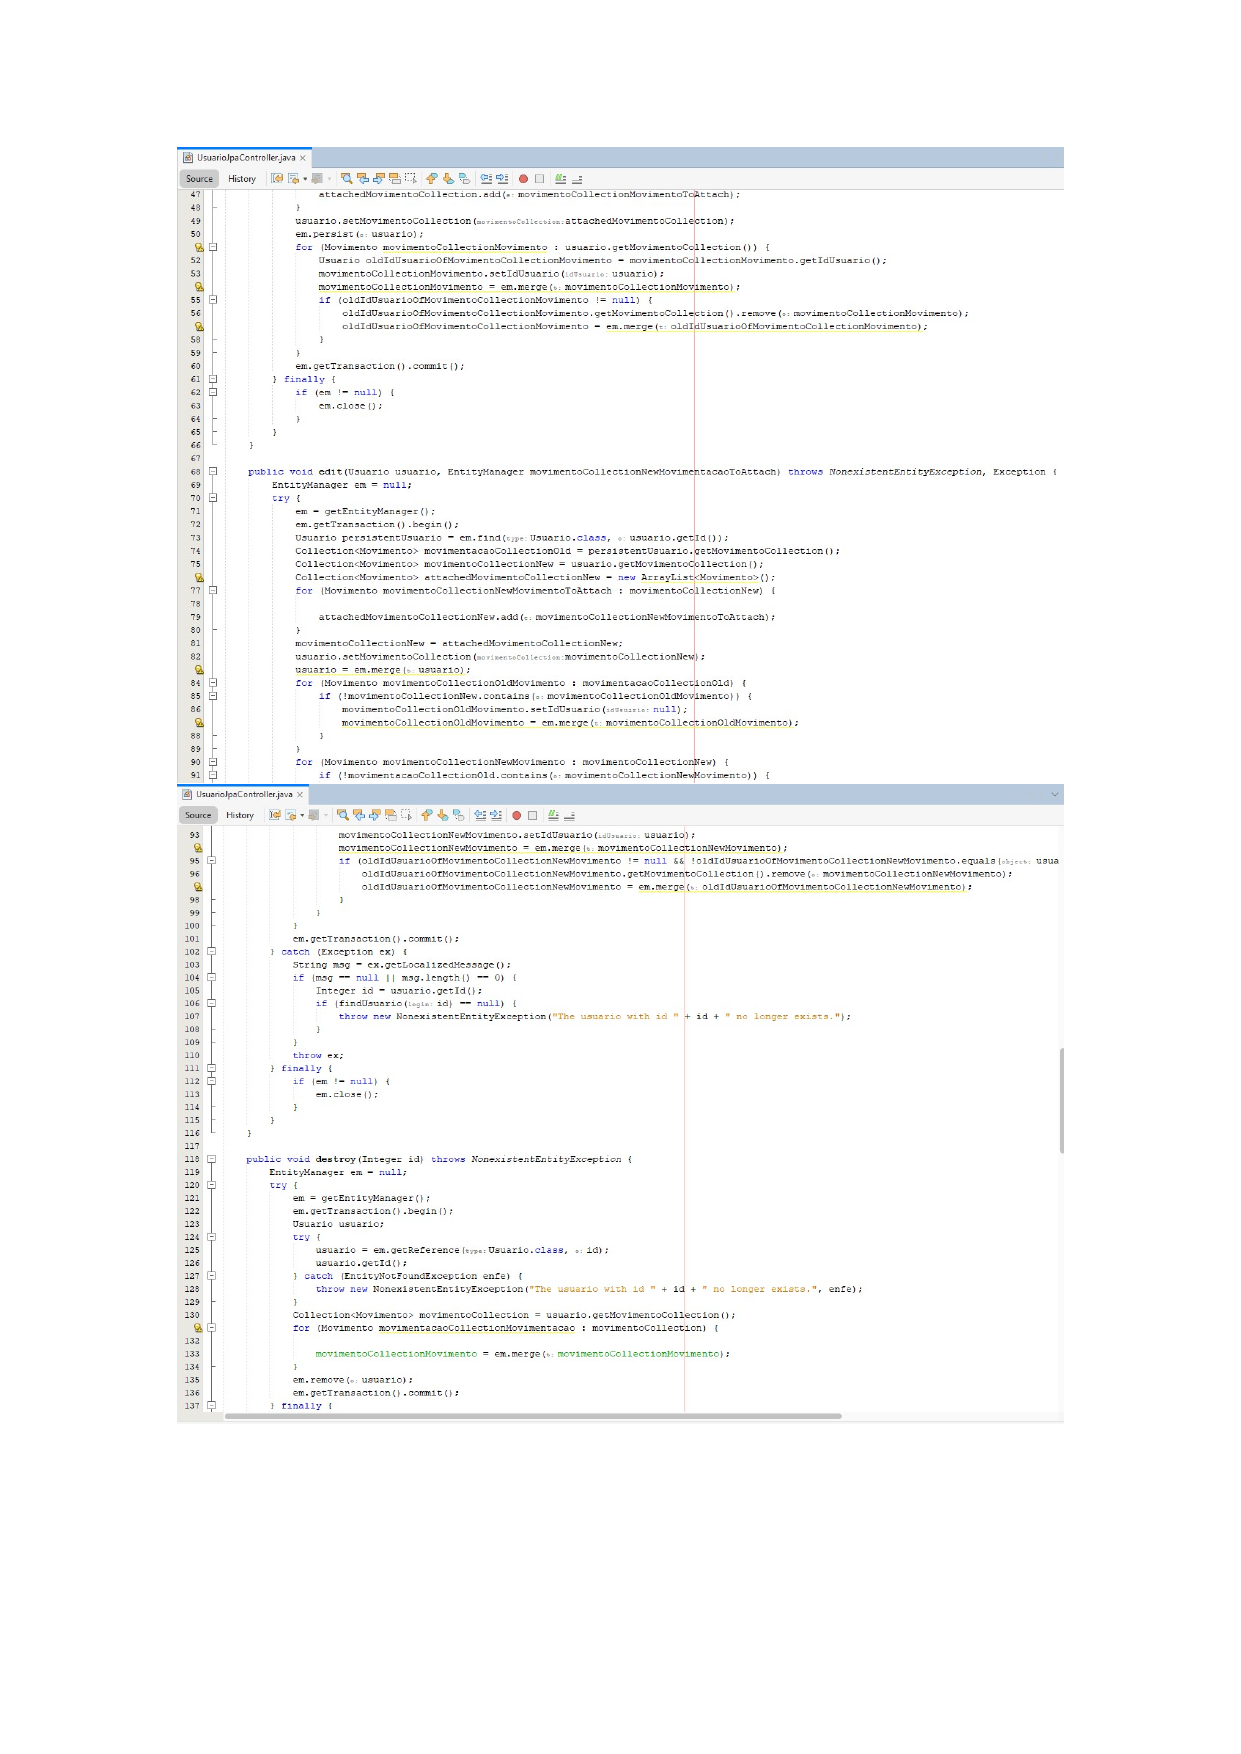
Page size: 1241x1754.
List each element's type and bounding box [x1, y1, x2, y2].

picture [177, 147, 1064, 783]
picture [177, 784, 1064, 1424]
